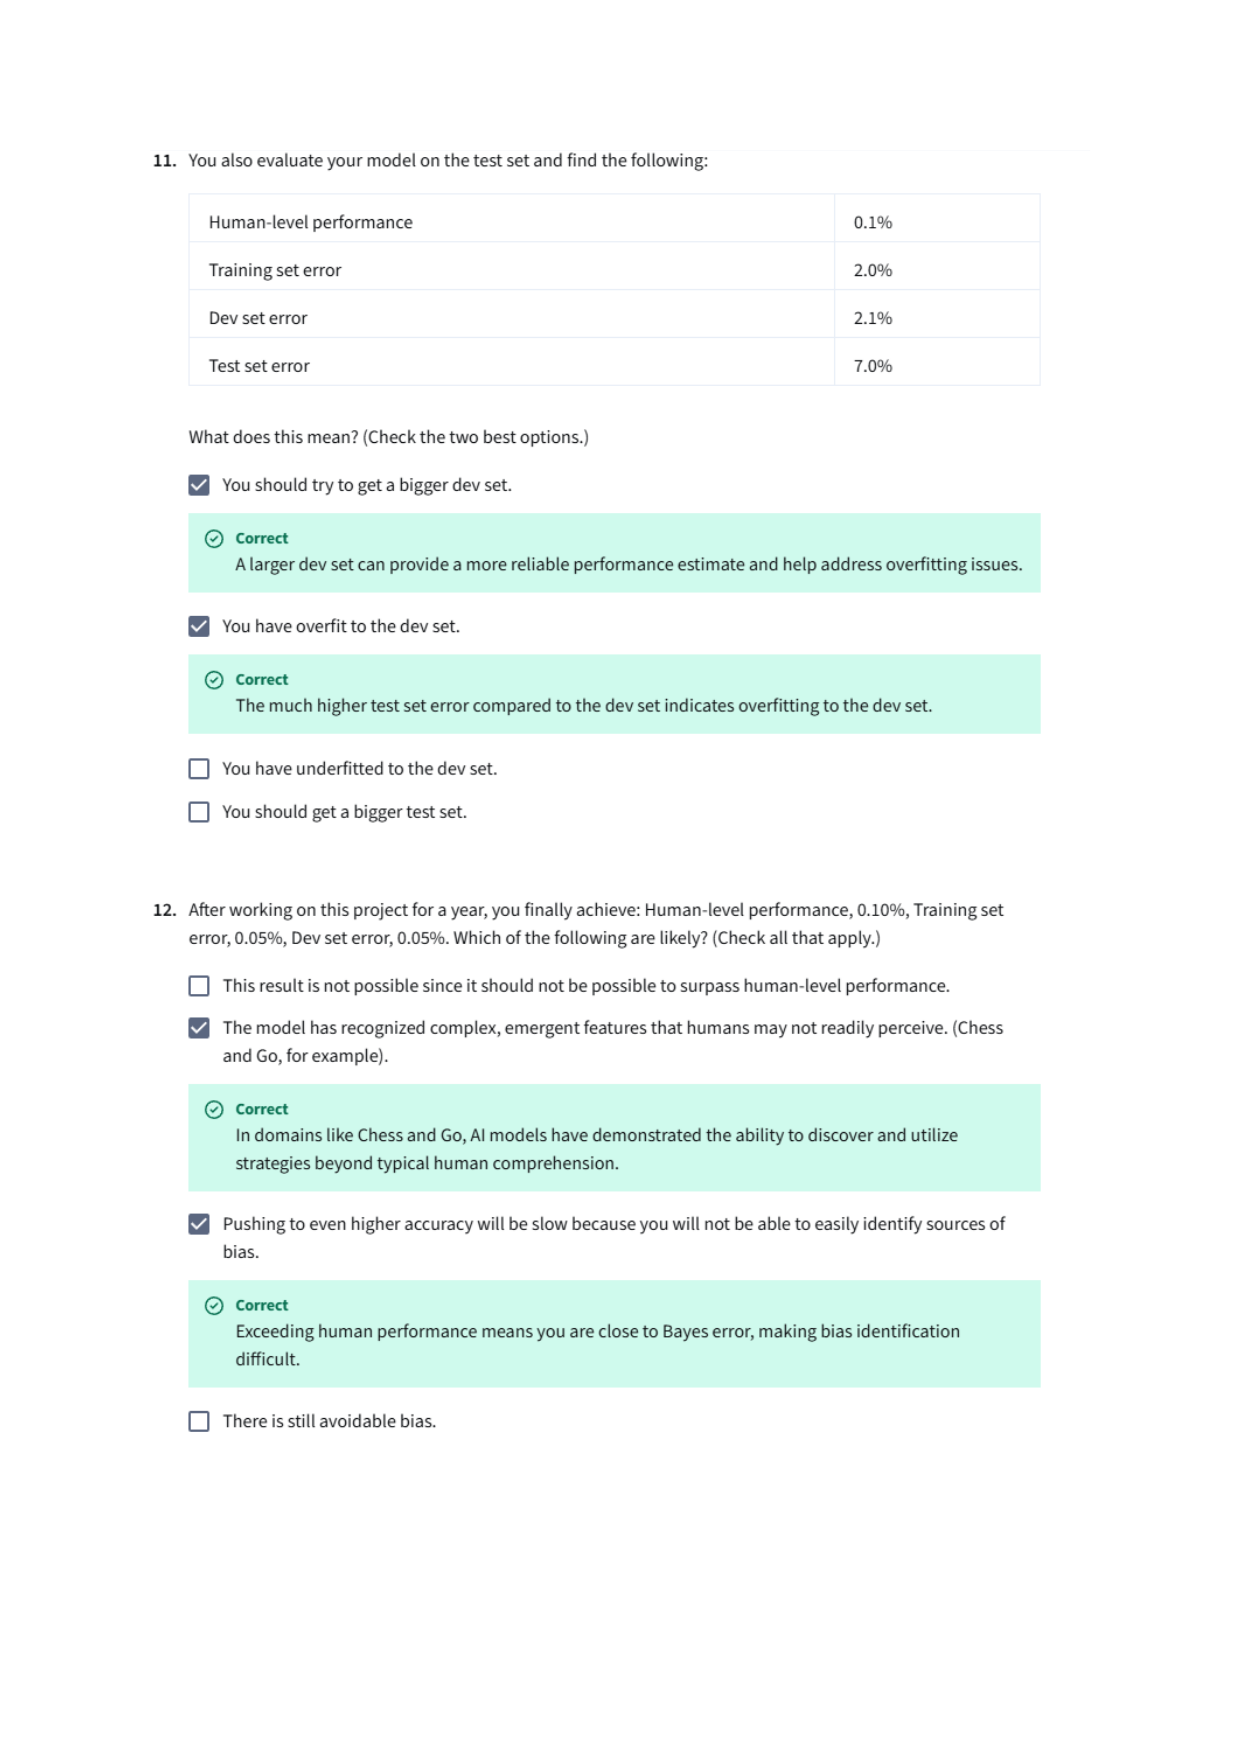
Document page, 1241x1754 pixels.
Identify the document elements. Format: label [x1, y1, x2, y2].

picture [150, 150, 1091, 1453]
